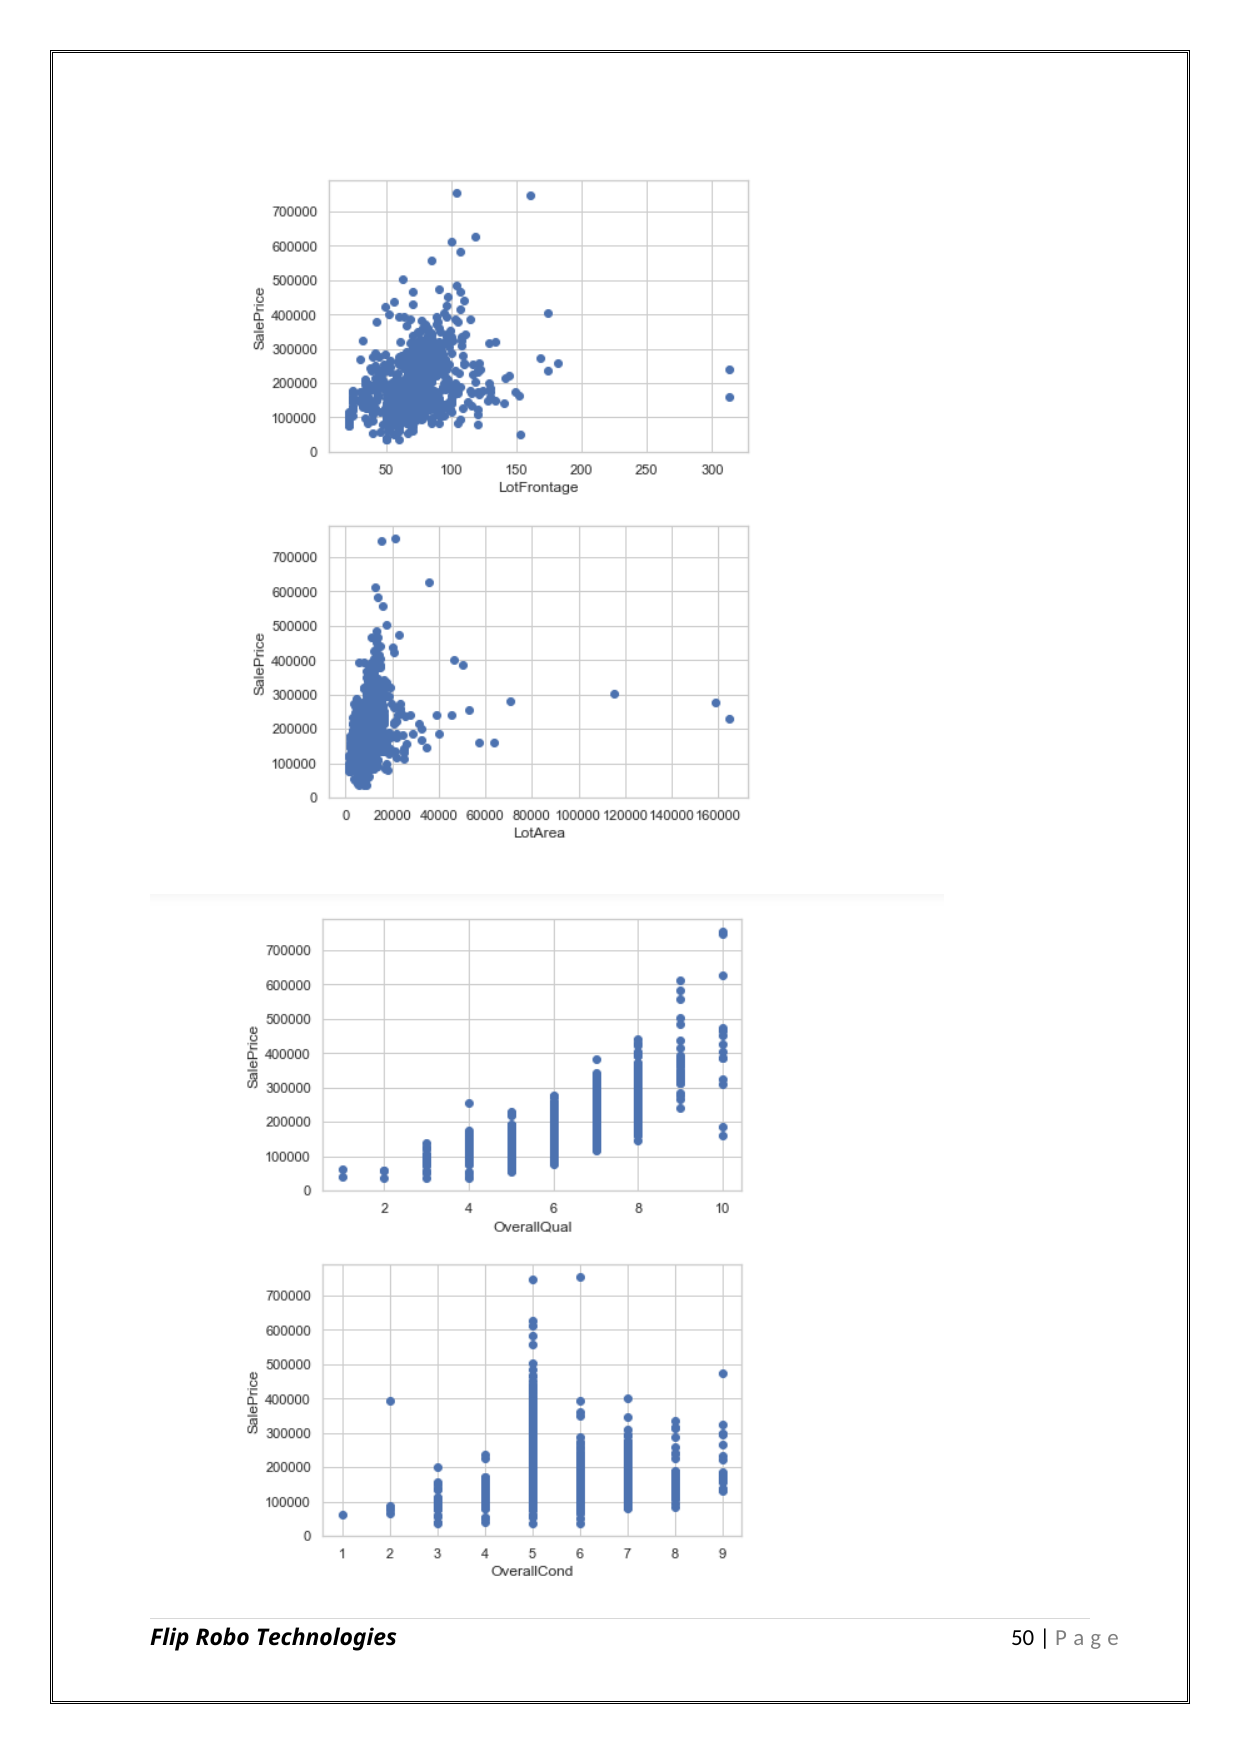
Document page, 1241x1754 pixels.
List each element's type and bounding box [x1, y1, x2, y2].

picture [150, 150, 952, 864]
picture [150, 894, 944, 1596]
